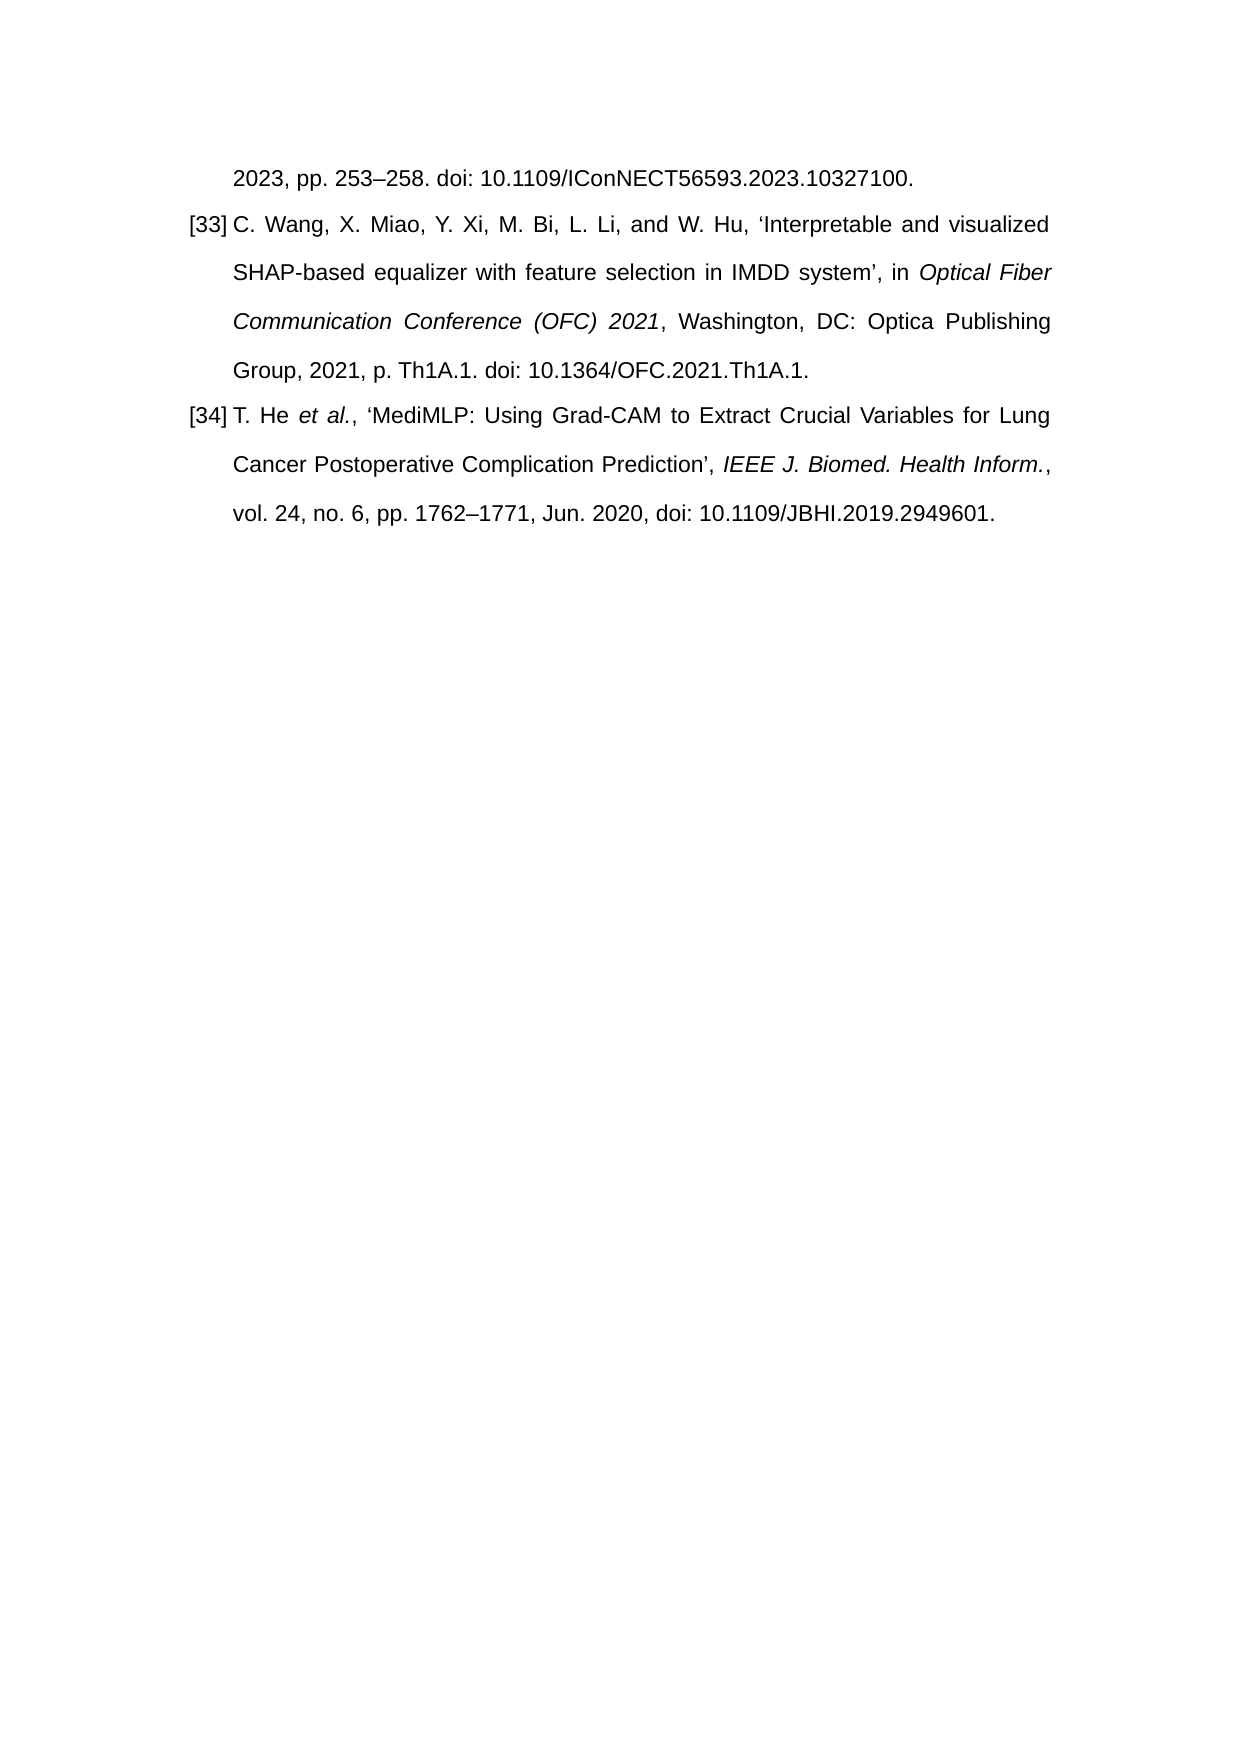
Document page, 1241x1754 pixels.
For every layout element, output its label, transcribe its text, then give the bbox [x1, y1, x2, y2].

text [34] T. He et al., ‘MediMLP: Using Grad-CAM to Extract Crucial Variables for Lung Cancer Postoperative Complication Prediction’, IEEE J. Biomed. Health Inform., vol. 24, no. 6, pp. 1762–1771, Jun. 2020, doi: 10.1109/JBHI.2019.2949601. [189, 399, 1051, 529]
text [189, 162, 1051, 194]
text [33] C. Wang, X. Miao, Y. Xi, M. Bi, L. Li, and W. Hu, ‘Interpretable and visualized SHAP-based equalizer with feature selection in IMDD system’, in Optical Fiber Communication Conference (OFC) 2021, Washington, DC: Optica Publishing Group, 2021, p. Th1A.1. doi: 10.1364/OFC.2021.Th1A.1. [189, 208, 1051, 386]
